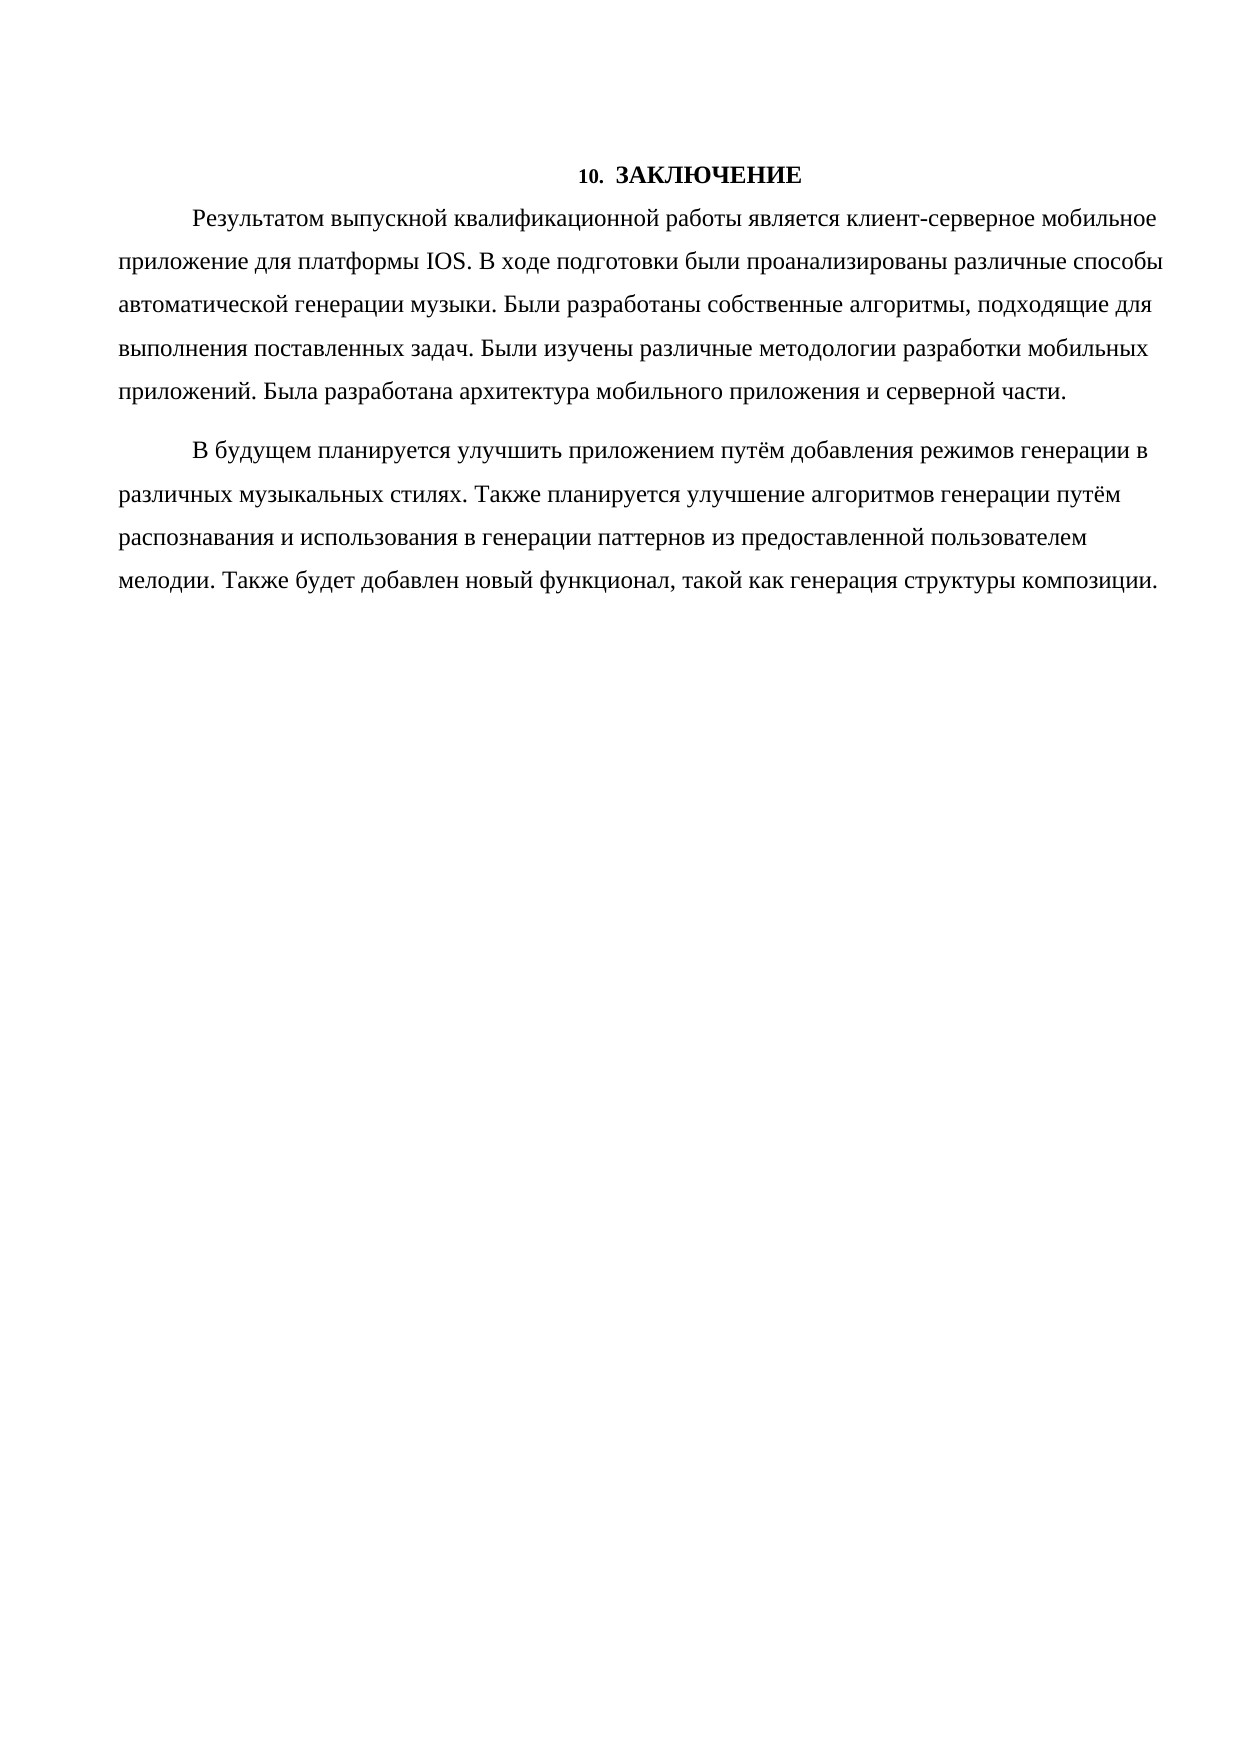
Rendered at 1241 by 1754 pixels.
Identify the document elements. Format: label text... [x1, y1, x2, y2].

text Результатом выпускной квалификационной работы является клиент-серверное мобильное приложение для платформы IOS. В ходе подготовки были проанализированы различные способы автоматической генерации музыки. Были разработаны собственные алгоритмы, подходящие для выполнения поставленных задач. Были изучены различные методологии разработки мобильных приложений. Была разработана архитектура мобильного приложения и серверной части. [118, 203, 1181, 404]
text В будущем планируется улучшить приложением путём добавления режимов генерации в различных музыкальных стилях. Также планируется улучшение алгоритмов генерации путём распознавания и использования в генерации паттернов из предоставленной пользователем мелодии. Также будет добавлен новый функционал, такой как генерация структуры композиции. [118, 436, 1181, 594]
subtitle ЗАКЛЮЧЕНИЕ [199, 160, 1181, 189]
